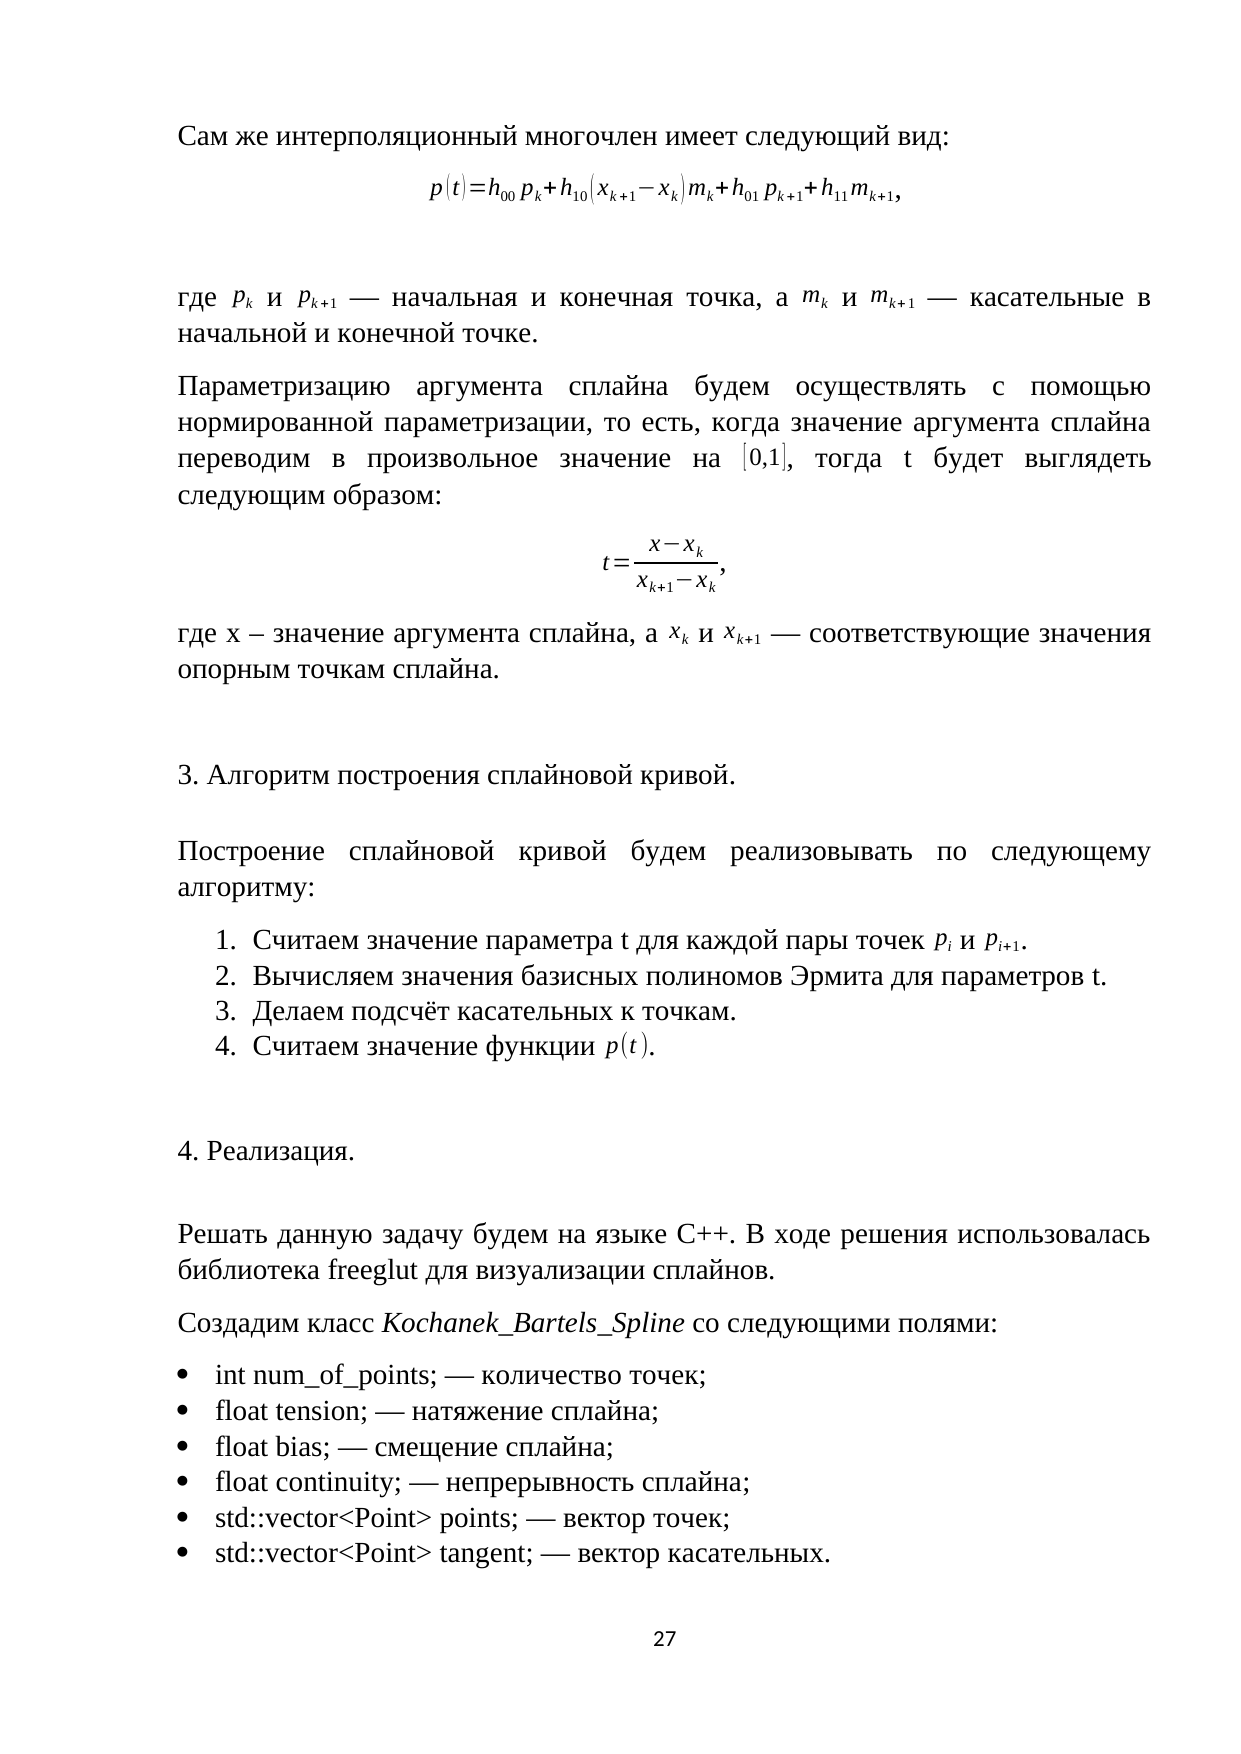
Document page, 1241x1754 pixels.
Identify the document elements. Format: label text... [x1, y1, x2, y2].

list std::vector<Point> points; — вектор точек; [177, 1500, 1152, 1534]
list int num_of_points; — количество точек; [177, 1357, 1152, 1391]
text Построение сплайновой кривой будем реализовывать по следующему алгоритму: [177, 833, 1152, 903]
list Делаем подсчёт касательных к точкам. [215, 993, 1152, 1026]
list float continuity; — непрерывность сплайна; [177, 1464, 1152, 1498]
text Решать данную задачу будем на языке С++. В ходе решения использовалась библиотека freeglut для визуализации сплайнов. [177, 1216, 1152, 1285]
subtitle 3. Алгоритм построения сплайновой кривой. [177, 757, 1152, 791]
list Считаем значение функции . [215, 1028, 1152, 1062]
text Сам же интерполяционный многочлен имеет следующий вид: [177, 118, 1152, 152]
text , [177, 529, 1152, 596]
list float tension; — натяжение сплайна; [177, 1393, 1152, 1427]
subtitle 4. Реализация. [177, 1133, 1152, 1166]
text Создадим класс Kochanek_Bartels_Spline со следующими полями: [177, 1305, 1152, 1338]
text где x – значение аргумента сплайна, а и ― соответствующие значения опорным точкам сплайна. [177, 615, 1152, 685]
text Параметризацию аргумента сплайна будем осуществлять с помощью нормированной параметризации, то есть, когда значение аргумента сплайна переводим в произвольное значение на , тогда t будет выглядеть следующим образом: [177, 368, 1152, 510]
text где и ― начальная и конечная точка, а и ― касательные в начальной и конечной точке. [177, 279, 1152, 349]
list float bias; — смещение сплайна; [177, 1429, 1152, 1462]
list Считаем значение параметра t для каждой пары точек и . [215, 922, 1152, 956]
list std::vector<Point> tangent; — вектор касательных. [177, 1536, 1152, 1569]
text , [177, 171, 1152, 207]
list Вычисляем значения базисных полиномов Эрмита для параметров t. [215, 958, 1152, 991]
